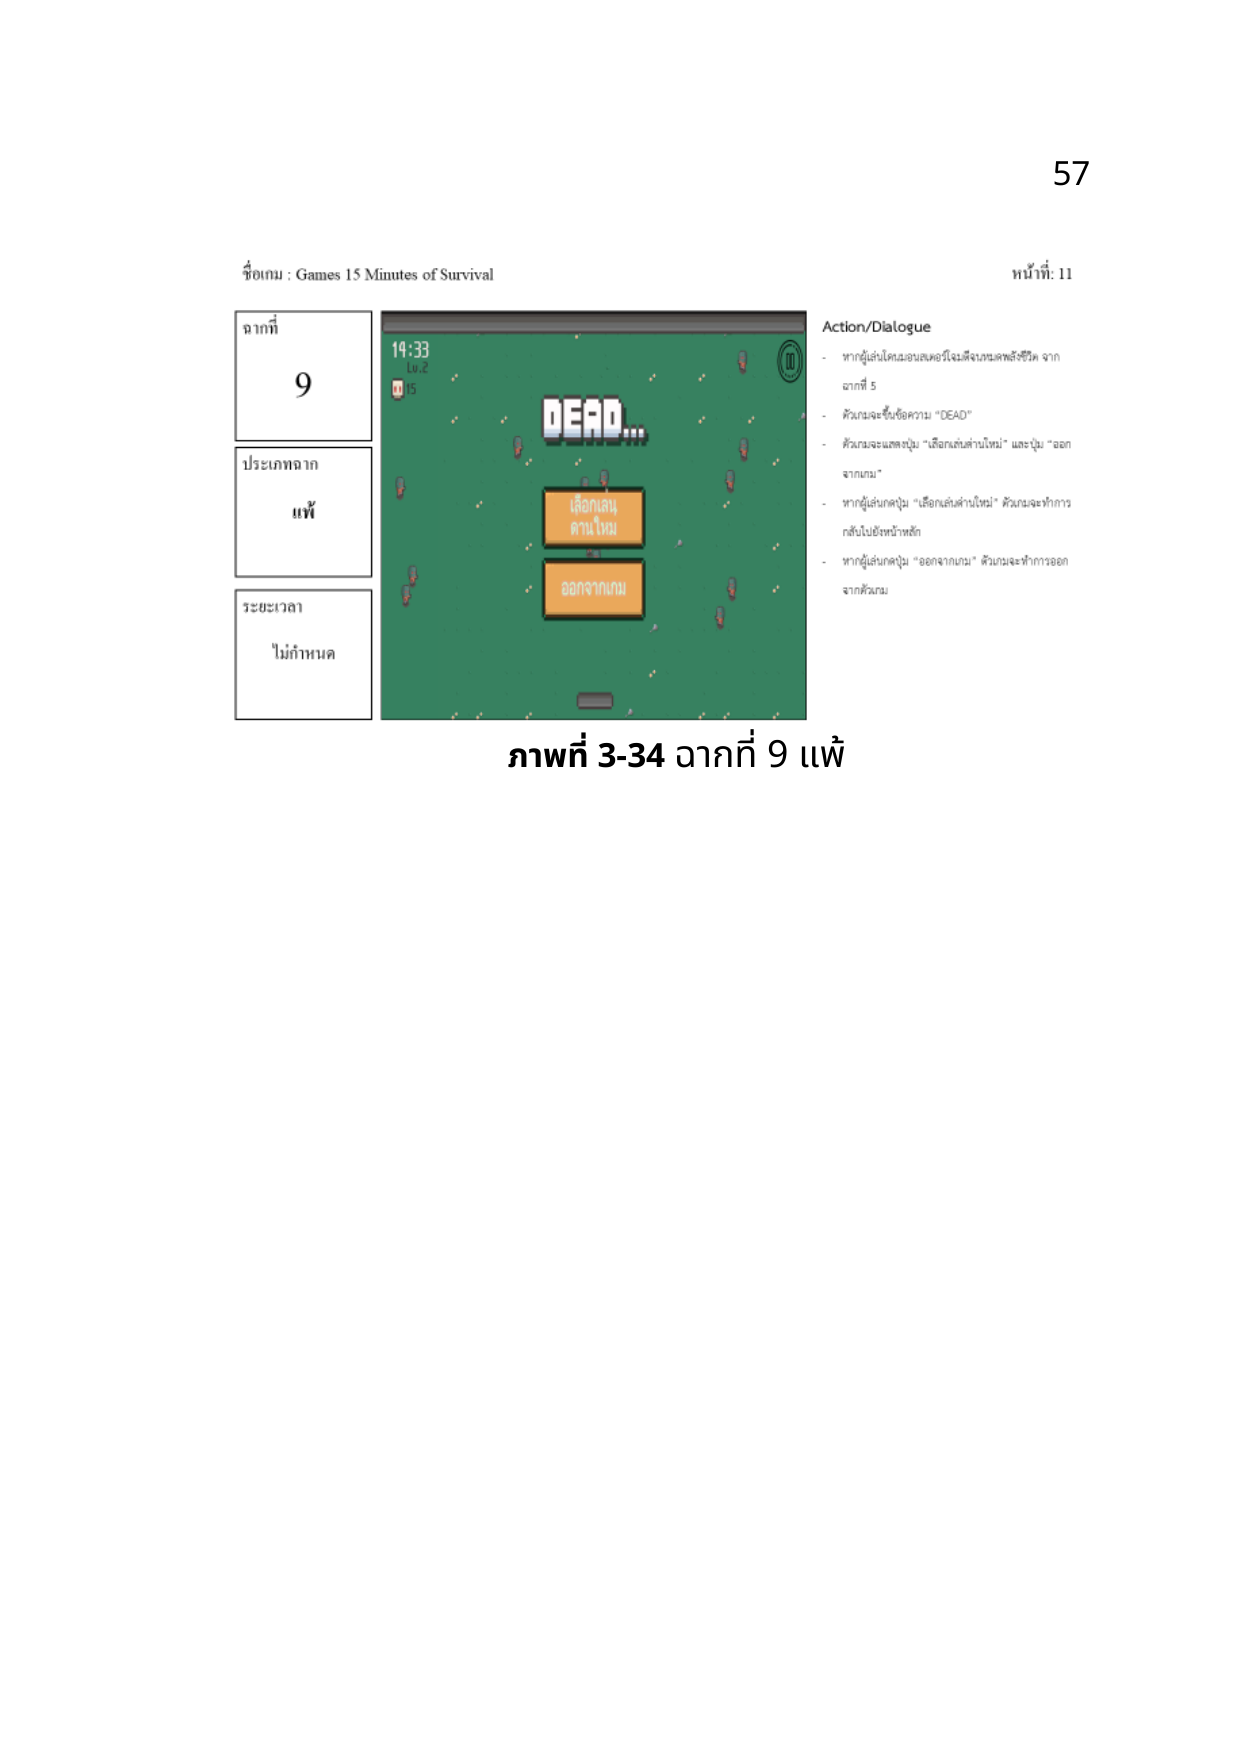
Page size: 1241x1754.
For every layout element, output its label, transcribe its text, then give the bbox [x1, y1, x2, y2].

picture [225, 240, 1090, 727]
text ภาพที่ 3-34 ฉากที่ 9 แพ้ [225, 727, 1090, 784]
